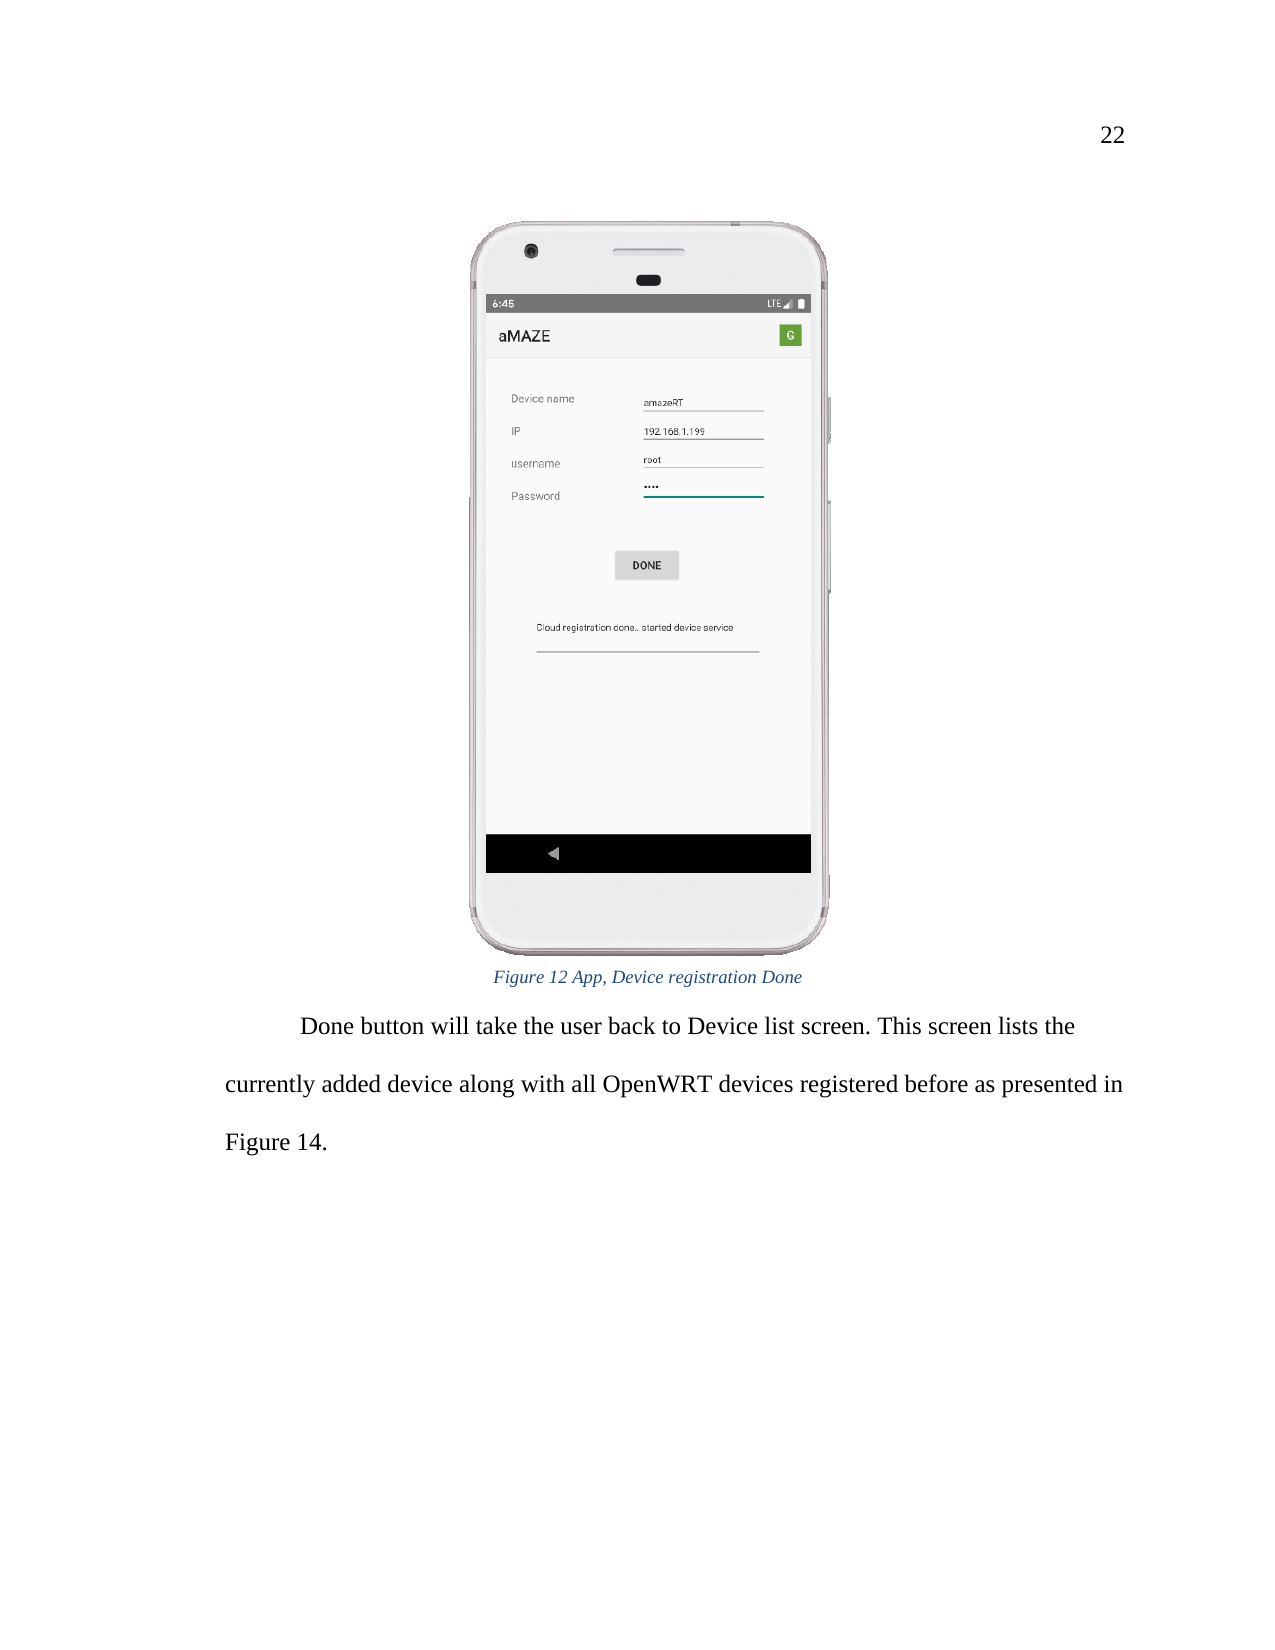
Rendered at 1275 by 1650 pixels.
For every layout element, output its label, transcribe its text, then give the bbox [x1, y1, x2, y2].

picture [464, 220, 833, 957]
